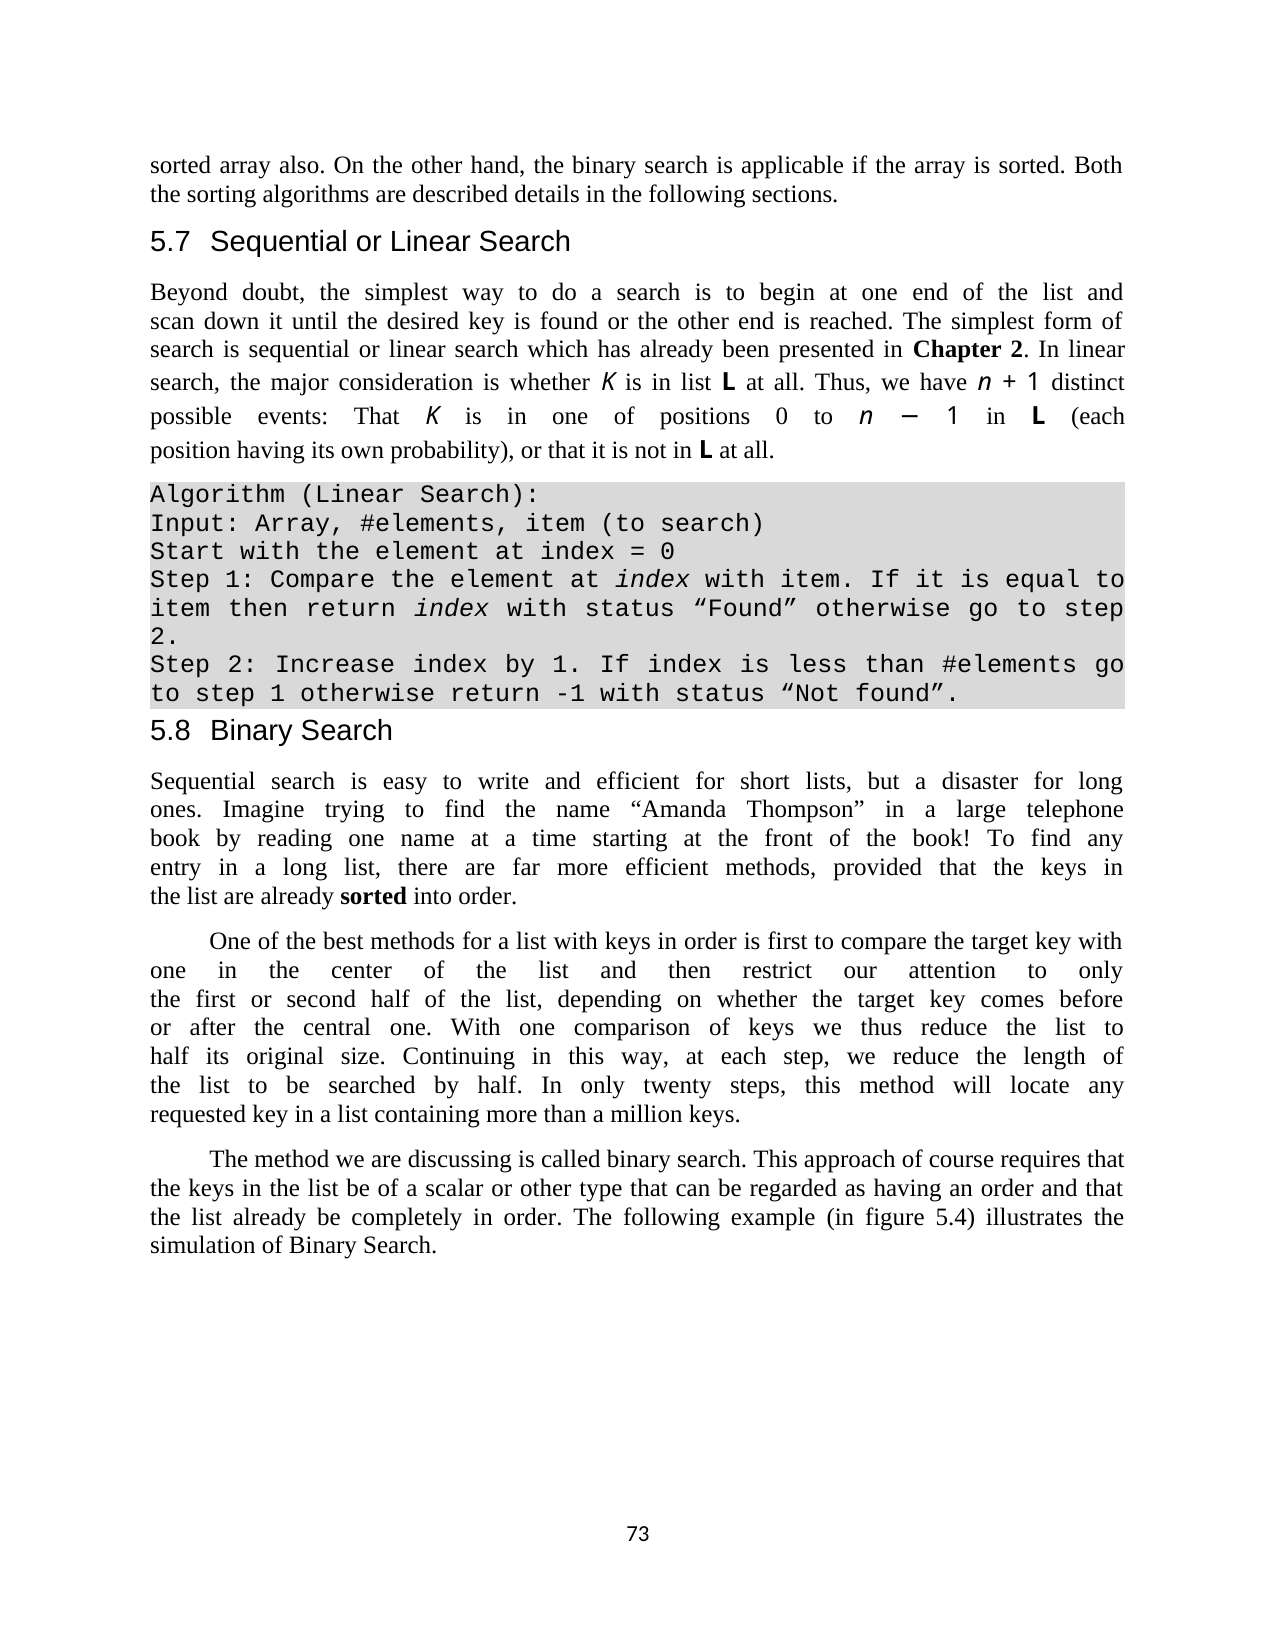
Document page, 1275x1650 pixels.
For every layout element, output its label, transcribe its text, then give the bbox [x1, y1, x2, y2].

text Beyond doubt, the simplest way to do a search is to begin at one end of the list and scan down it until the desired key is found or the other end is reached. The simplest form of search is sequential or linear search which has already been presented in Chapter 2. In linear search, the major consideration is whether K is in list L at all. Thus, we have n + 1 distinct possible events: That K is in one of positions 0 to n − 1 in L (each position having its own probability), or that it is not in L at all. [150, 277, 1125, 465]
text Input: Array, #elements, item (to search) [150, 510, 1125, 539]
subtitle Binary Search [150, 713, 1125, 746]
text One of the best methods for a list with keys in order is first to compare the target key with one in the center of the list and then restrict our attention to only the first or second half of the list, depending on whether the target key comes before or after the central one. With one comparison of keys we thus reduce the list to half its original size. Continuing in this way, at each step, we reduce the length of the list to be searched by half. In only twenty steps, this method will locate any requested key in a list containing more than a million keys. [150, 926, 1125, 1127]
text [150, 150, 1125, 207]
text Algorithm (Linear Search): [150, 482, 1125, 510]
text Sequential search is easy to write and efficient for short lists, but a disaster for long ones. Imagine trying to find the name “Amanda Thompson” in a large telephone book by reading one name at a time starting at the front of the book! To find any entry in a long list, there are far more efficient methods, provided that the keys in the list are already sorted into order. [150, 766, 1125, 909]
subtitle Sequential or Linear Search [150, 224, 1125, 258]
text The method we are discussing is called binary search. This approach of course requires that the keys in the list be of a scalar or other type that can be regarded as having an order and that the list already be completely in order. The following example (in figure 5.4) illustrates the simulation of Binary Search. [150, 1144, 1125, 1259]
text Step 1: Compare the element at index with item. If it is equal to item then return index with status “Found” otherwise go to step 2. [150, 567, 1125, 652]
text Start with the element at index = 0 [150, 539, 1125, 567]
text Step 2: Increase index by 1. If index is less than #elements go to step 1 otherwise return -1 with status “Not found”. [150, 652, 1125, 709]
